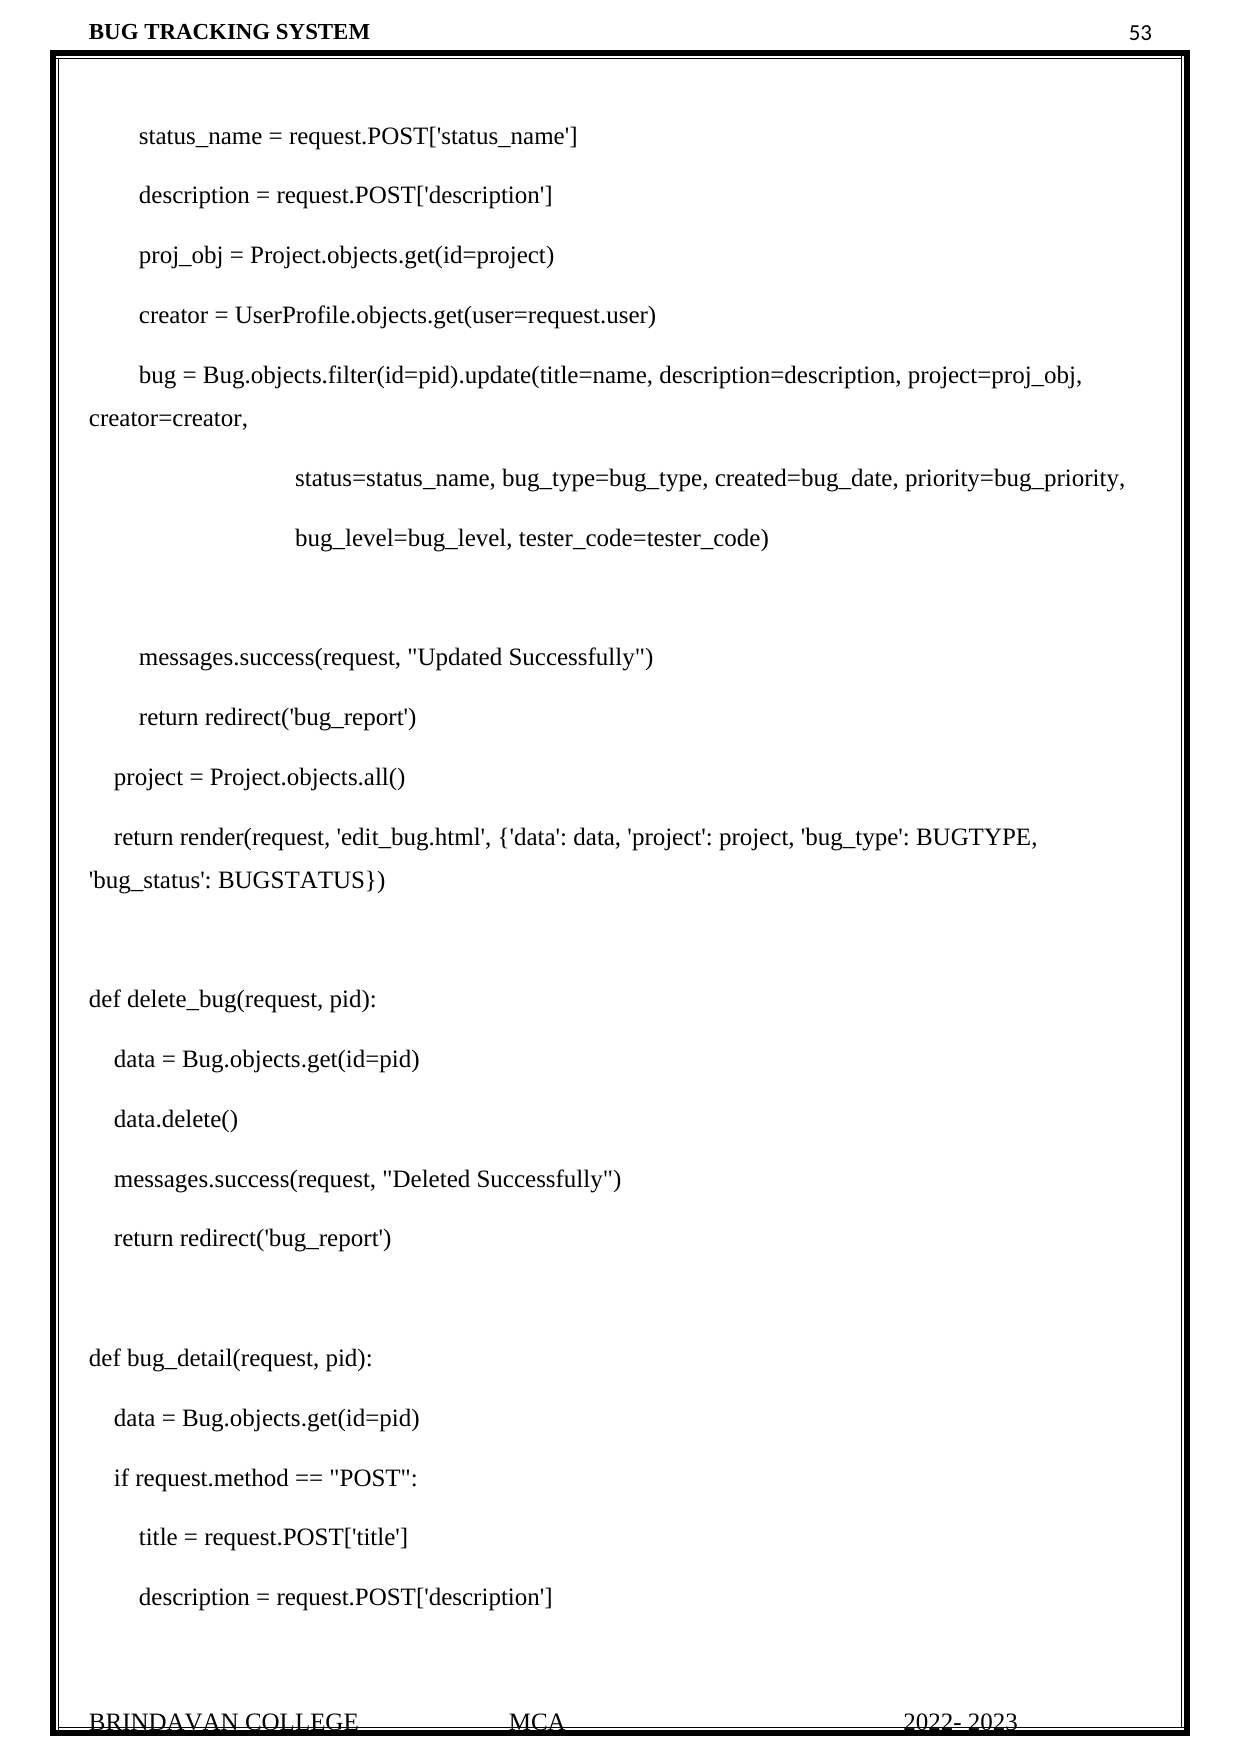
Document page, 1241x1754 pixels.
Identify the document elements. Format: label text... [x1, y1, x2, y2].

text creator = UserProfile.objects.get(user=request.user) [89, 300, 1152, 329]
text bug = Bug.objects.filter(id=pid).update(title=name, description=description, project=proj_obj, creator=creator, [89, 360, 1152, 432]
text def bug_detail(request, pid): [89, 1343, 1152, 1372]
text data = Bug.objects.get(id=pid) [89, 1403, 1152, 1432]
text description = request.POST['description'] [89, 181, 1152, 209]
text data = Bug.objects.get(id=pid) [89, 1044, 1152, 1073]
text project = Project.objects.all() [89, 762, 1152, 791]
text if request.method == "POST": [89, 1463, 1152, 1491]
text messages.success(request, "Updated Successfully") [89, 642, 1152, 671]
text return redirect('bug_report') [89, 702, 1152, 731]
text description = request.POST['description'] [89, 1582, 1152, 1611]
text status=status_name, bug_type=bug_type, created=bug_date, priority=bug_priority, [89, 463, 1152, 492]
text bug_level=bug_level, tester_code=tester_code) [89, 523, 1152, 551]
text status_name = request.POST['status_name'] [89, 121, 1152, 149]
text messages.success(request, "Deleted Successfully") [89, 1164, 1152, 1192]
text def delete_bug(request, pid): [89, 984, 1152, 1013]
text return redirect('bug_report') [89, 1223, 1152, 1252]
text proj_obj = Project.objects.get(id=project) [89, 240, 1152, 269]
text data.delete() [89, 1104, 1152, 1133]
text return render(request, 'edit_bug.html', {'data': data, 'project': project, 'bug_type': BUGTYPE, 'bug_status': BUGSTATUS}) [89, 822, 1152, 893]
text title = request.POST['title'] [89, 1522, 1152, 1551]
